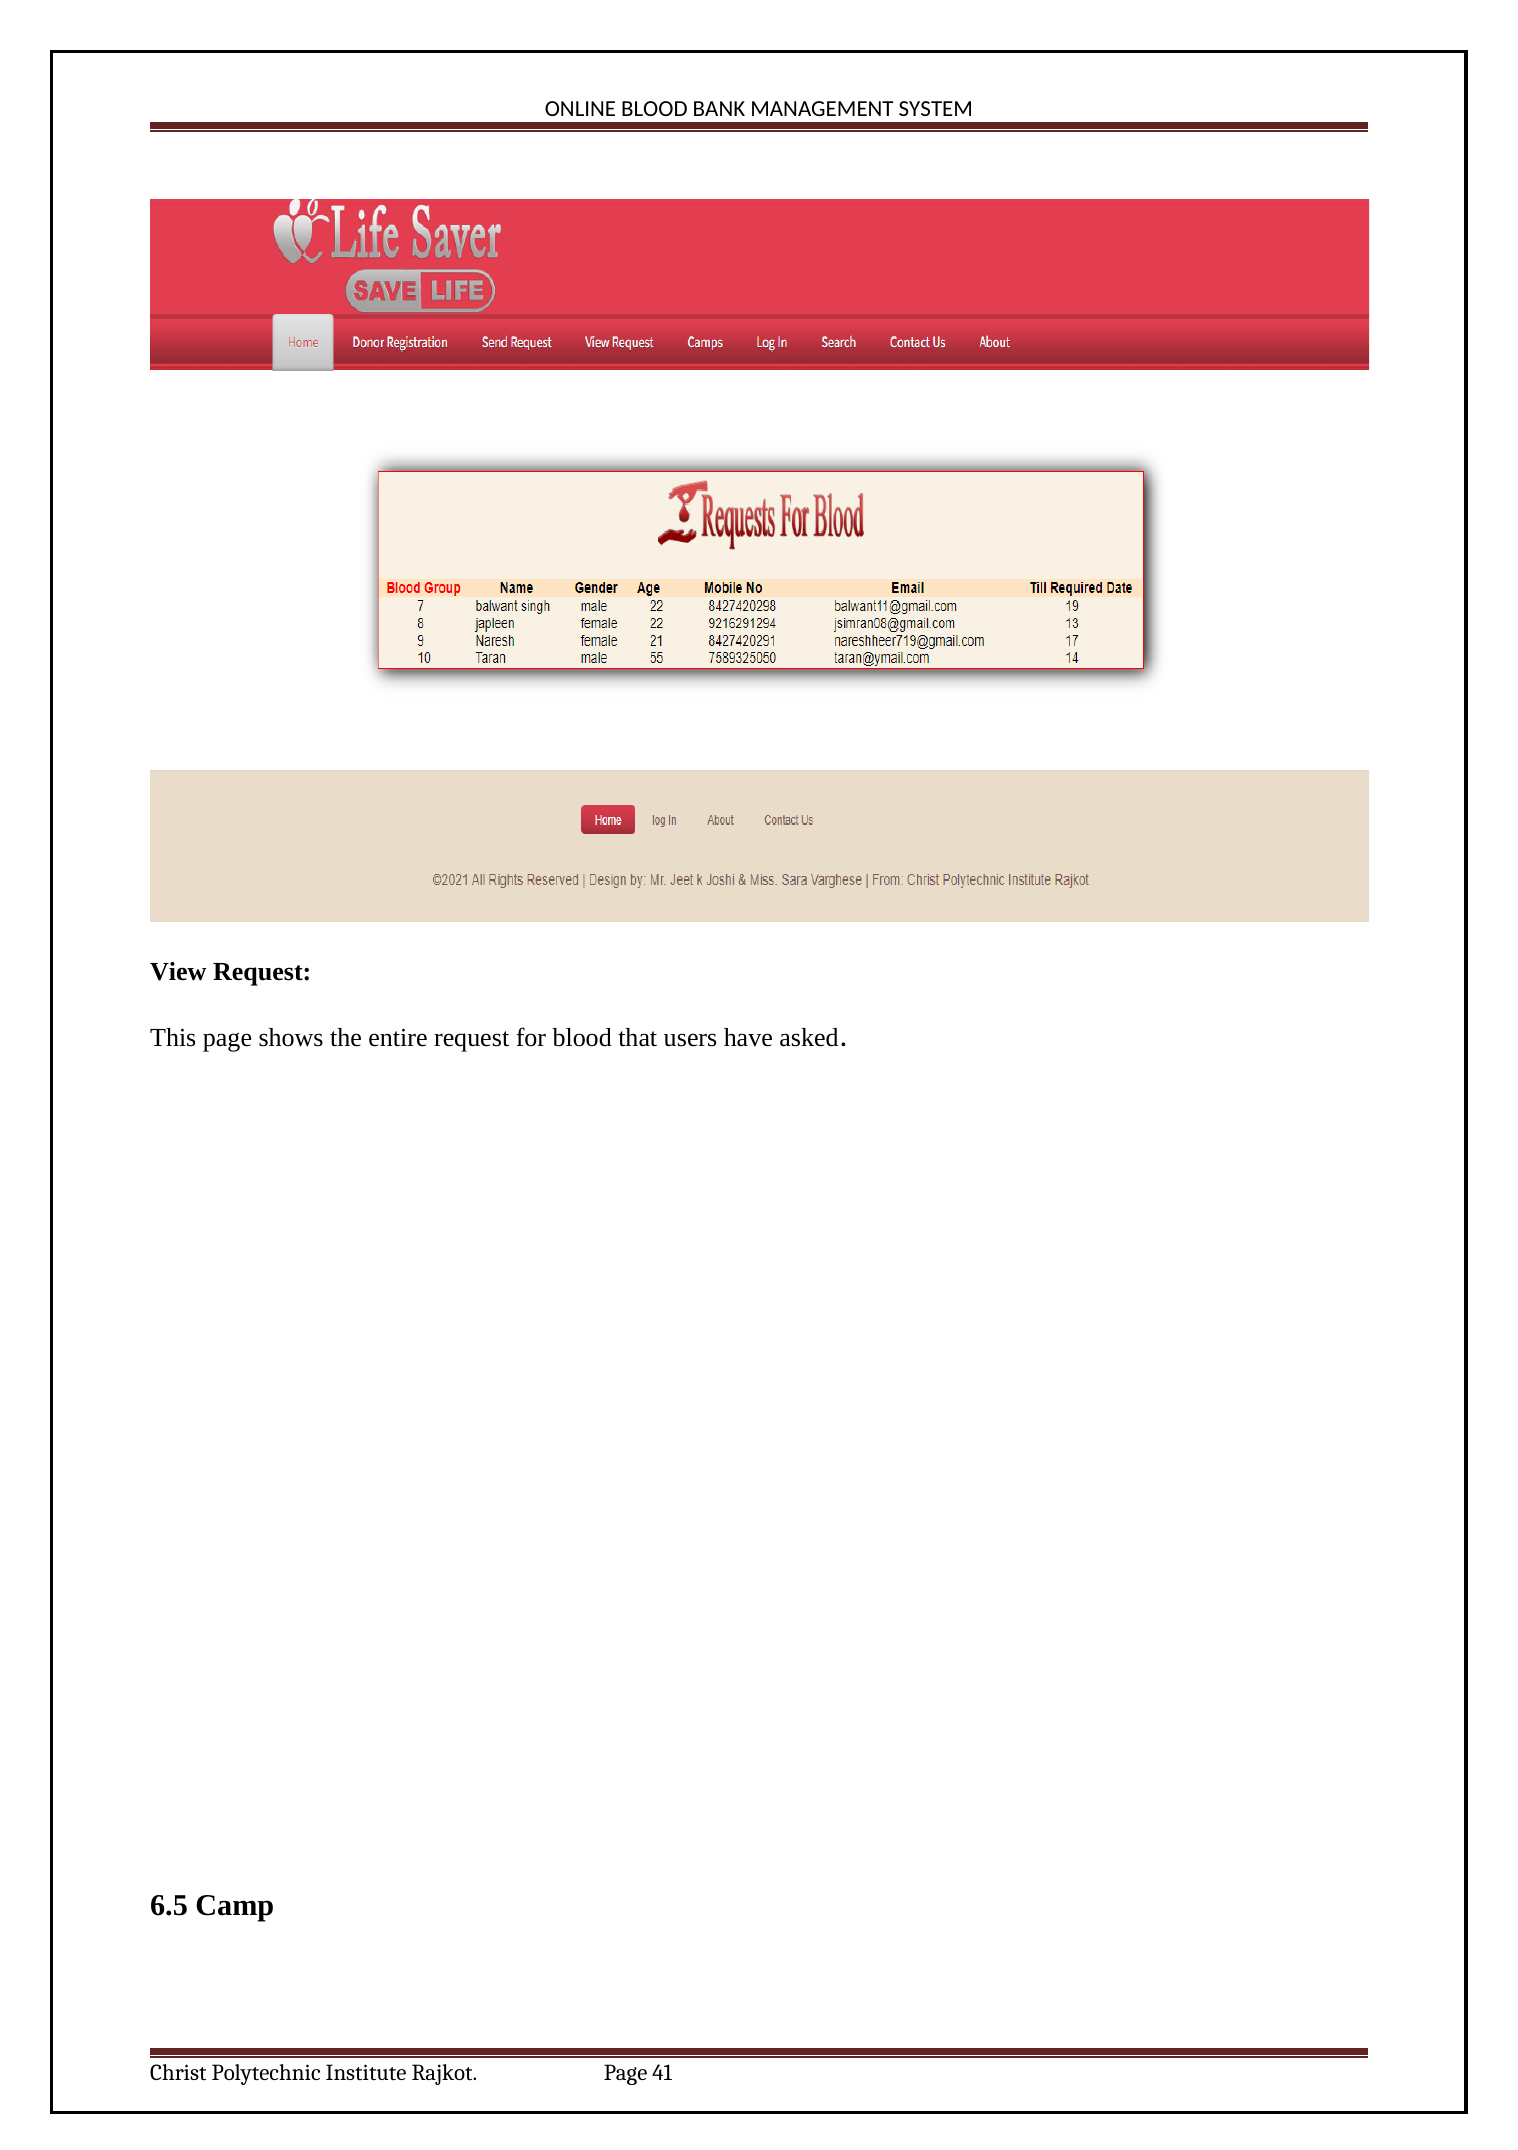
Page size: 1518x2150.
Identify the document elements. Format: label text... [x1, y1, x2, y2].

text 6.5 Camp [150, 1887, 1368, 1922]
picture [150, 199, 1370, 922]
text This page shows the entire request for blood that users have asked. [150, 1016, 1368, 1054]
text View Request: [150, 956, 1368, 986]
